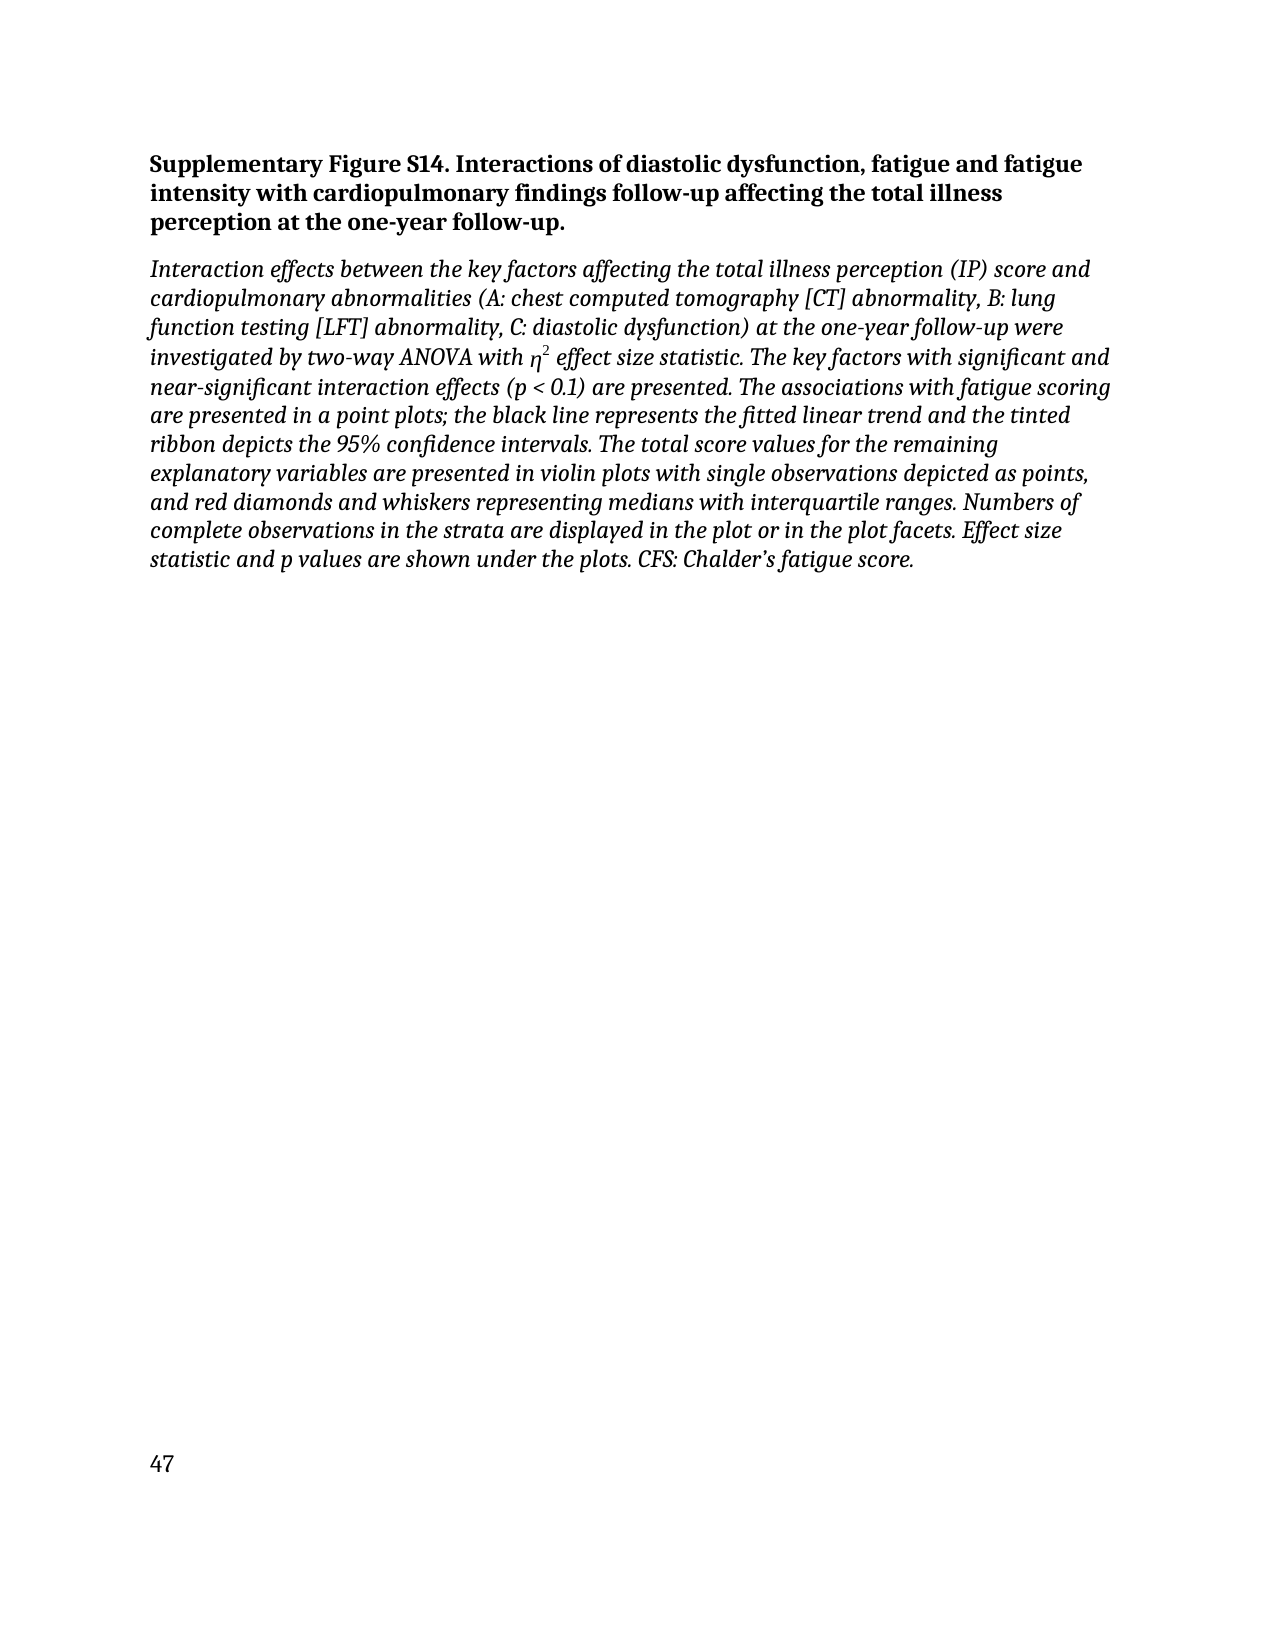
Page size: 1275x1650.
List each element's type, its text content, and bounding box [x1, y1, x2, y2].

text Interaction effects between the key factors affecting the total illness perception (IP) score and cardiopulmonary abnormalities (A: chest computed tomography [CT] abnormality, B: lung function testing [LFT] abnormality, C: diastolic dysfunction) at the one-year follow-up were investigated by two-way ANOVA with effect size statistic. The key factors with significant and near-significant interaction effects (p < 0.1) are presented. The associations with fatigue scoring are presented in a point plots; the black line represents the fitted linear trend and the tinted ribbon depicts the 95% confidence intervals. The total score values for the remaining explanatory variables are presented in violin plots with single observations depicted as points, and red diamonds and whiskers representing medians with interquartile ranges. Numbers of complete observations in the strata are displayed in the plot or in the plot facets. Effect size statistic and p values are shown under the plots. CFS: Chalder’s fatigue score. [150, 255, 1125, 574]
text Supplementary Figure S14. Interactions of diastolic dysfunction, fatigue and fatigue intensity with cardiopulmonary findings follow-up affecting the total illness perception at the one-year follow-up. [150, 150, 1125, 236]
